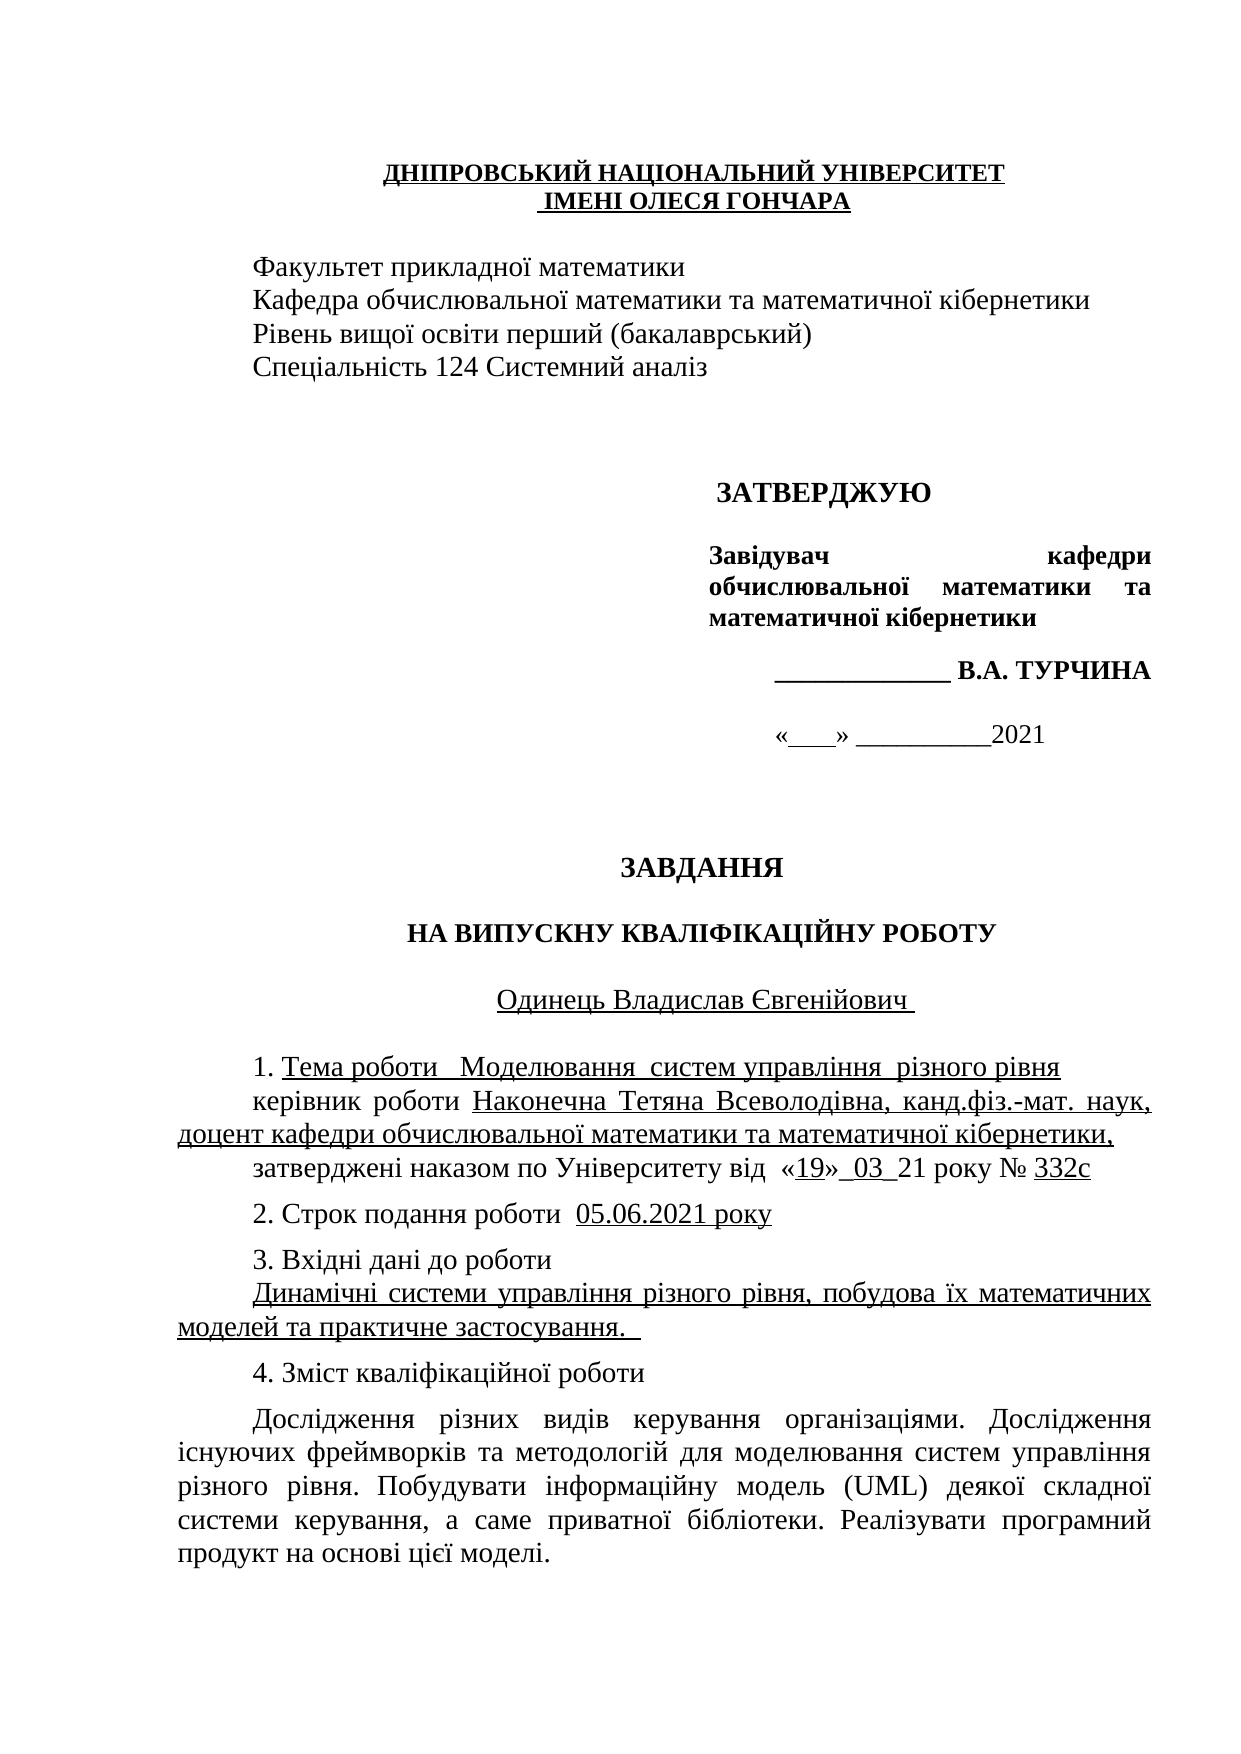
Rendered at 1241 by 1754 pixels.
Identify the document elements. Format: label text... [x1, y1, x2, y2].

text « » __________2021 [709, 718, 1152, 749]
text ІМЕНІ ОЛЕСЯ ГОНЧАРА [177, 186, 1152, 215]
text _____________ В.А. ТУРЧИНА [709, 654, 1152, 685]
text ДНІПРОВСЬКИЙ НАЦІОНАЛЬНИЙ УНІВЕРСИТЕТ [177, 158, 1152, 186]
text Дослідження різних видів керування організаціями. Дослідження існуючих фреймворків та методологій для моделювання систем управління різного рівня. Побудувати інформаційну модель (UML) деякої складної системи керування, а саме приватної бібліотеки. Реалізувати програмний продукт на основі цієї моделі. [177, 1401, 1152, 1569]
text 2. Строк подання роботи 05.06.2021 року [177, 1196, 1152, 1229]
text Рівень вищої освіти перший (бакалаврський) [177, 316, 1152, 349]
text 3. Вхідні дані до роботи [177, 1242, 1152, 1275]
text керівник роботи Наконечна Тетяна Всеволодівна, канд.фіз.-мат. наук, доцент кафедри обчислювальної математики та математичної кібернетики, [177, 1083, 1152, 1150]
text Кафедра обчислювальної математики та математичної кібернетики [177, 282, 1152, 316]
text Завідувач кафедри обчислювальної математики та математичної кібернетики [709, 539, 1152, 632]
text ЗАТВЕРДЖУЮ [679, 475, 1152, 508]
text затверджені наказом по Університету від «19»_03_21 року № 332с [177, 1150, 1152, 1183]
text 1. Тема роботи Моделювання систем управління різного рівня [177, 1049, 1152, 1083]
text Одинець Владислав Євгенійович [177, 982, 1152, 1016]
text Факультет прикладної математики [177, 249, 1152, 282]
text Динамічні системи управління різного рівня, побудова їх математичних моделей та практичне застосування. [177, 1275, 1152, 1342]
text 4. Зміст кваліфікаційної роботи [177, 1355, 1152, 1388]
text Спеціальність 124 Системний аналіз [177, 349, 1152, 383]
text ЗАВДАННЯ [177, 850, 1152, 884]
text НА ВИПУСКНУ КВАЛІФІКАЦІЙНУ РОБОТУ [177, 917, 1152, 948]
